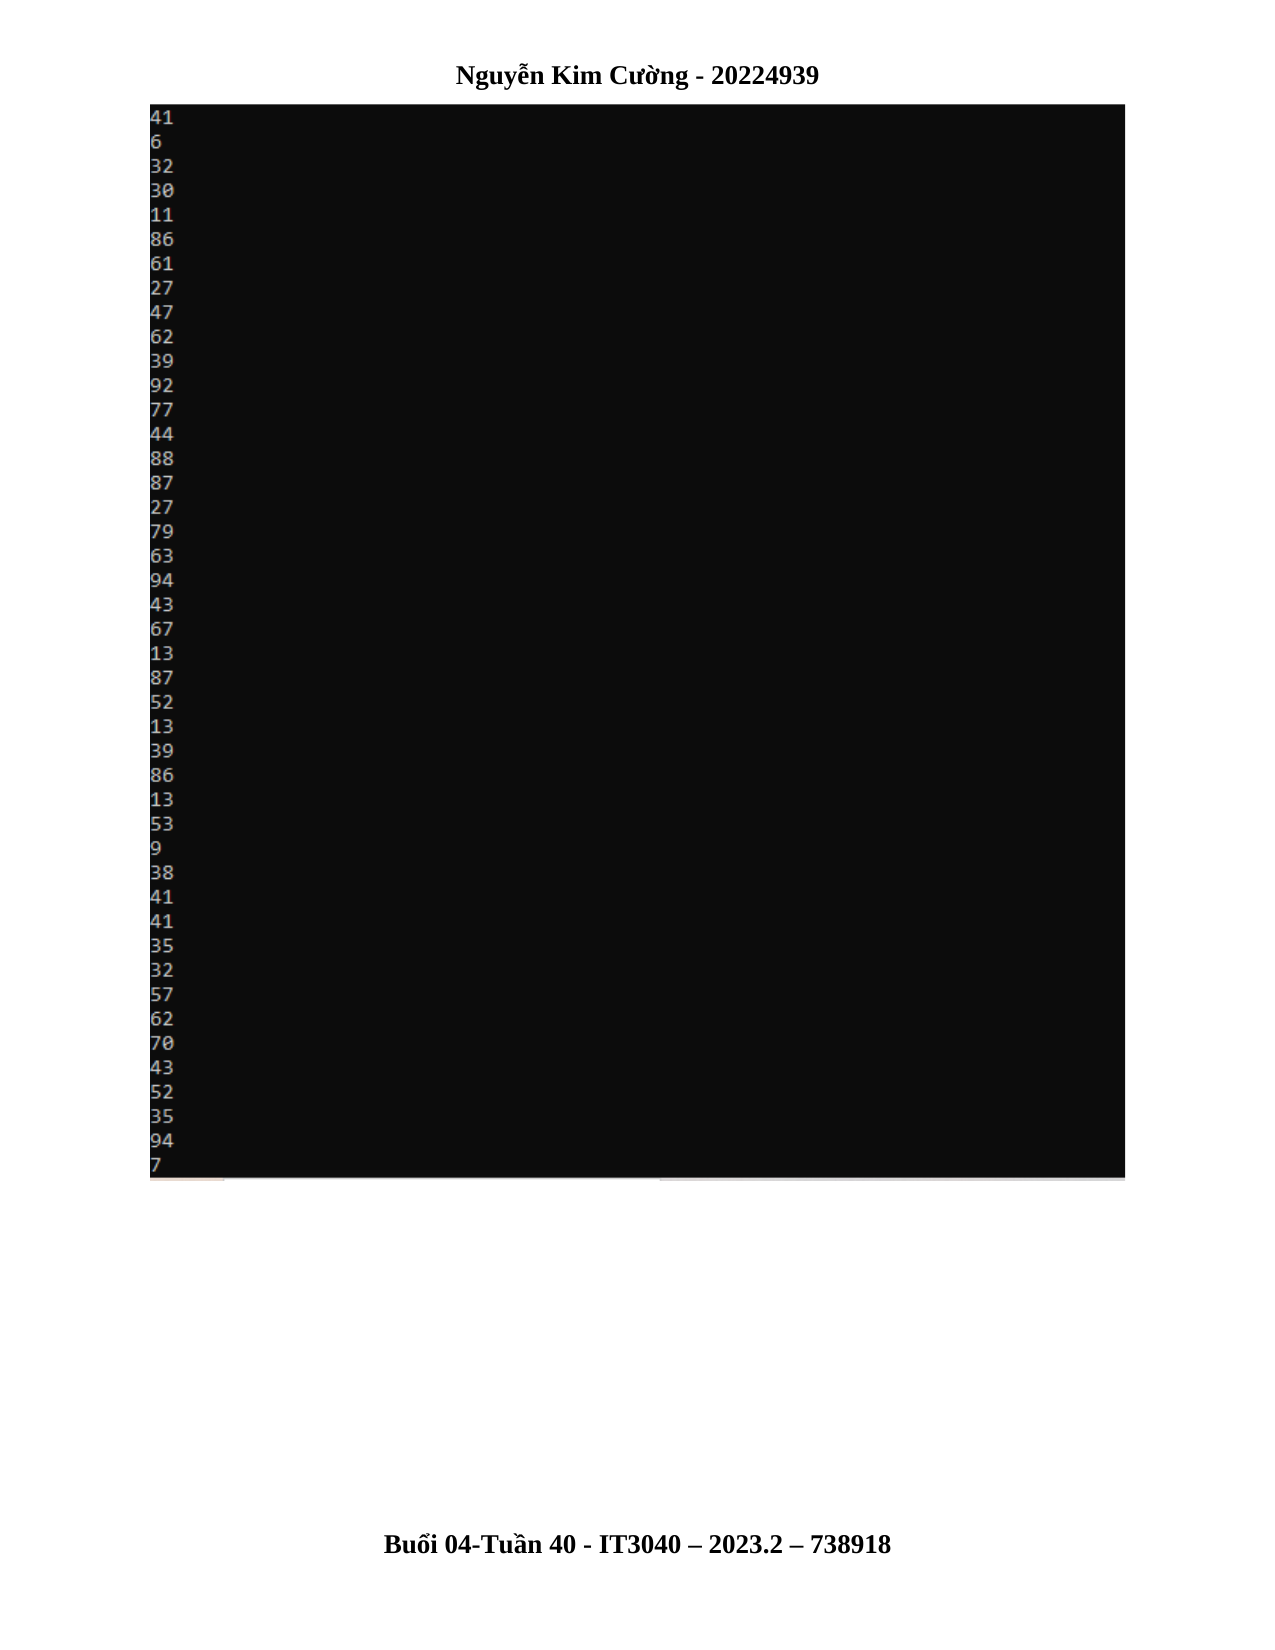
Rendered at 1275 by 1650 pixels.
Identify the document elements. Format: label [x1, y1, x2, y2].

picture [150, 103, 1125, 1181]
